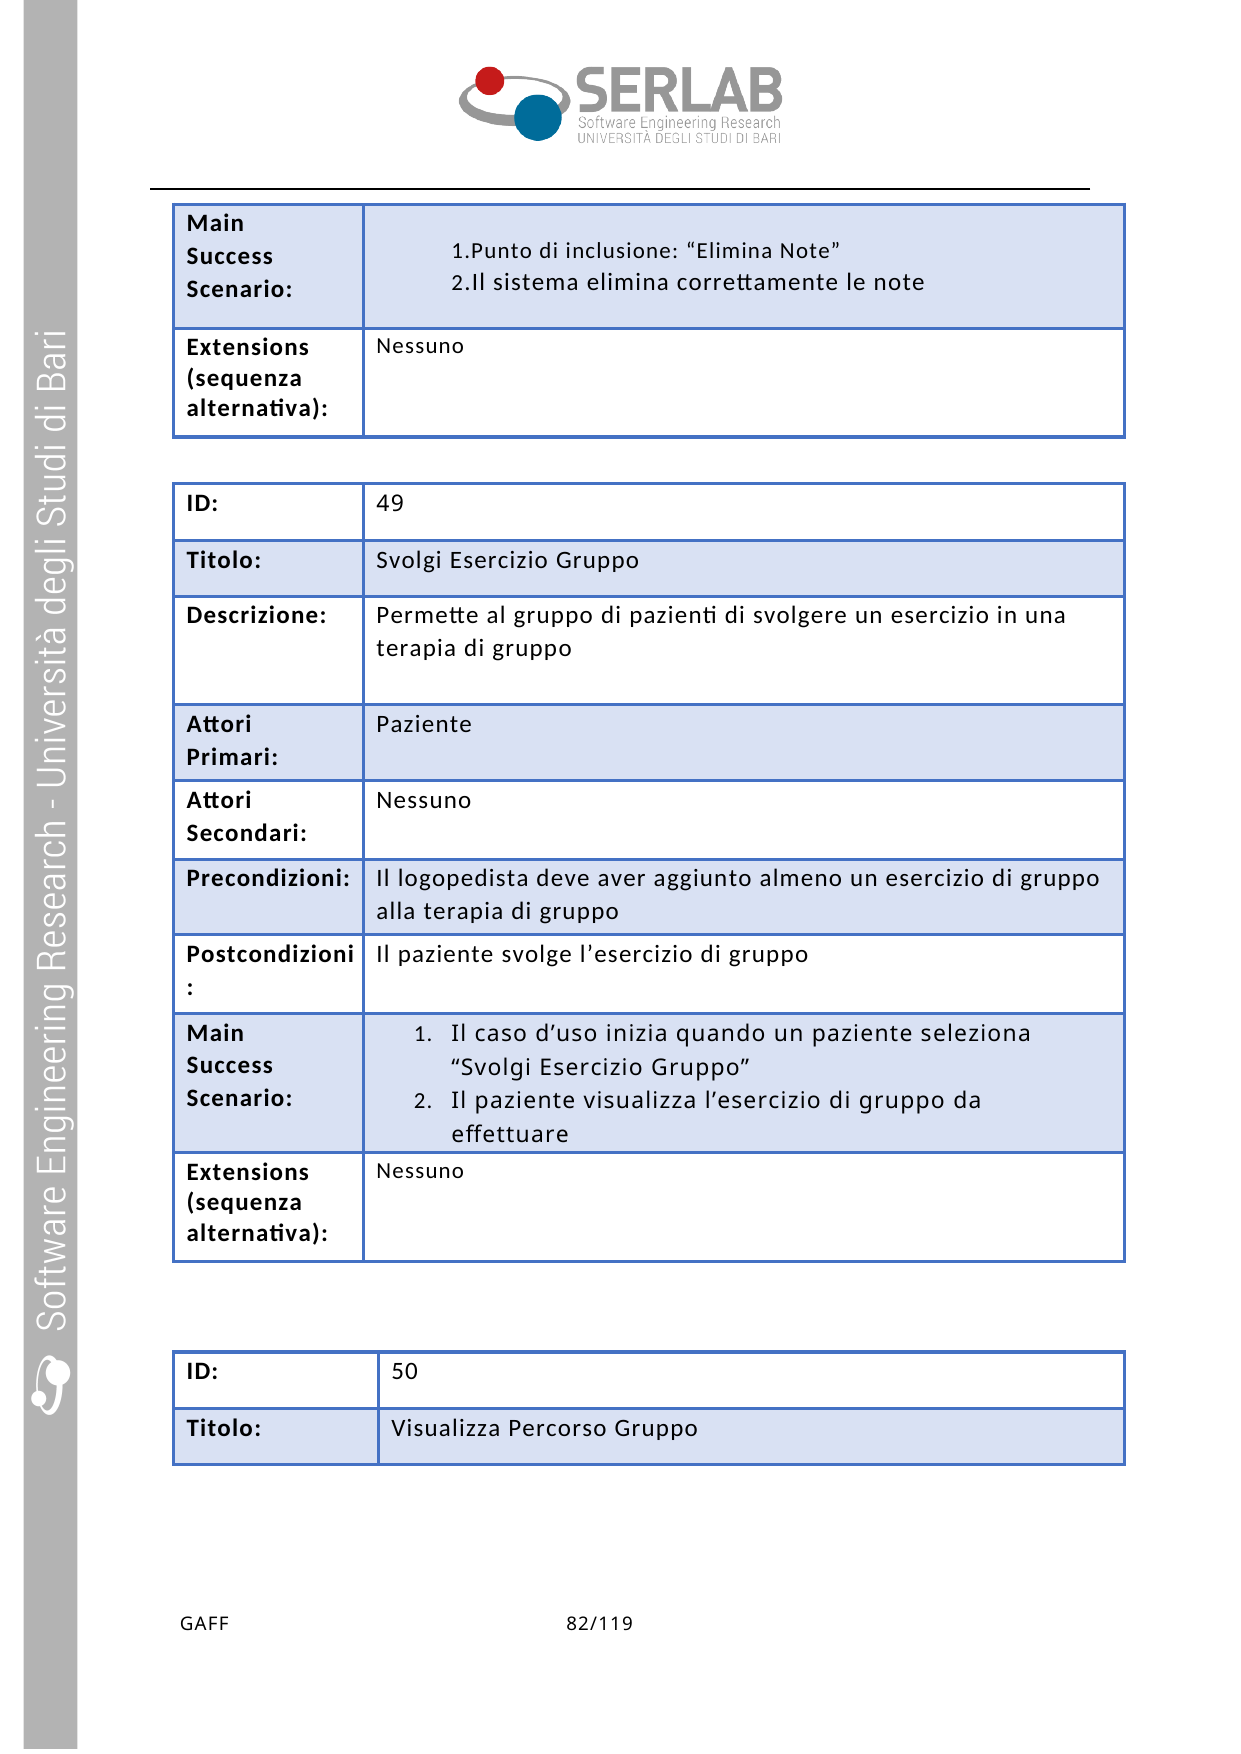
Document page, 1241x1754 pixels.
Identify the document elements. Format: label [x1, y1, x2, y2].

picture [455, 65, 785, 145]
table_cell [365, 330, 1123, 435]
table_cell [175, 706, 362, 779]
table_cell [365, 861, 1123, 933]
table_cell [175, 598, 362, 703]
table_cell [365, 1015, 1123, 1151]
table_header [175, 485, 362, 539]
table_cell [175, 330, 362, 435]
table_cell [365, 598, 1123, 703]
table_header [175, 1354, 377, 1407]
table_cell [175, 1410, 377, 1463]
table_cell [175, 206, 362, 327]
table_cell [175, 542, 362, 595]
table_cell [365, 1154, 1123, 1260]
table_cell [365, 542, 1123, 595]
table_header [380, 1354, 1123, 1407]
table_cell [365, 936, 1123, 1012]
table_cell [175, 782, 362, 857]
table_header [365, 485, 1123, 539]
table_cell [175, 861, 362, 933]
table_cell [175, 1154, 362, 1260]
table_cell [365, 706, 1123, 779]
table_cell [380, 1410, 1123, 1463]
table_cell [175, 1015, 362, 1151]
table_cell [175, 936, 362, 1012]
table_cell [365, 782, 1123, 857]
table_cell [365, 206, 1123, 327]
picture [23, 0, 78, 1749]
